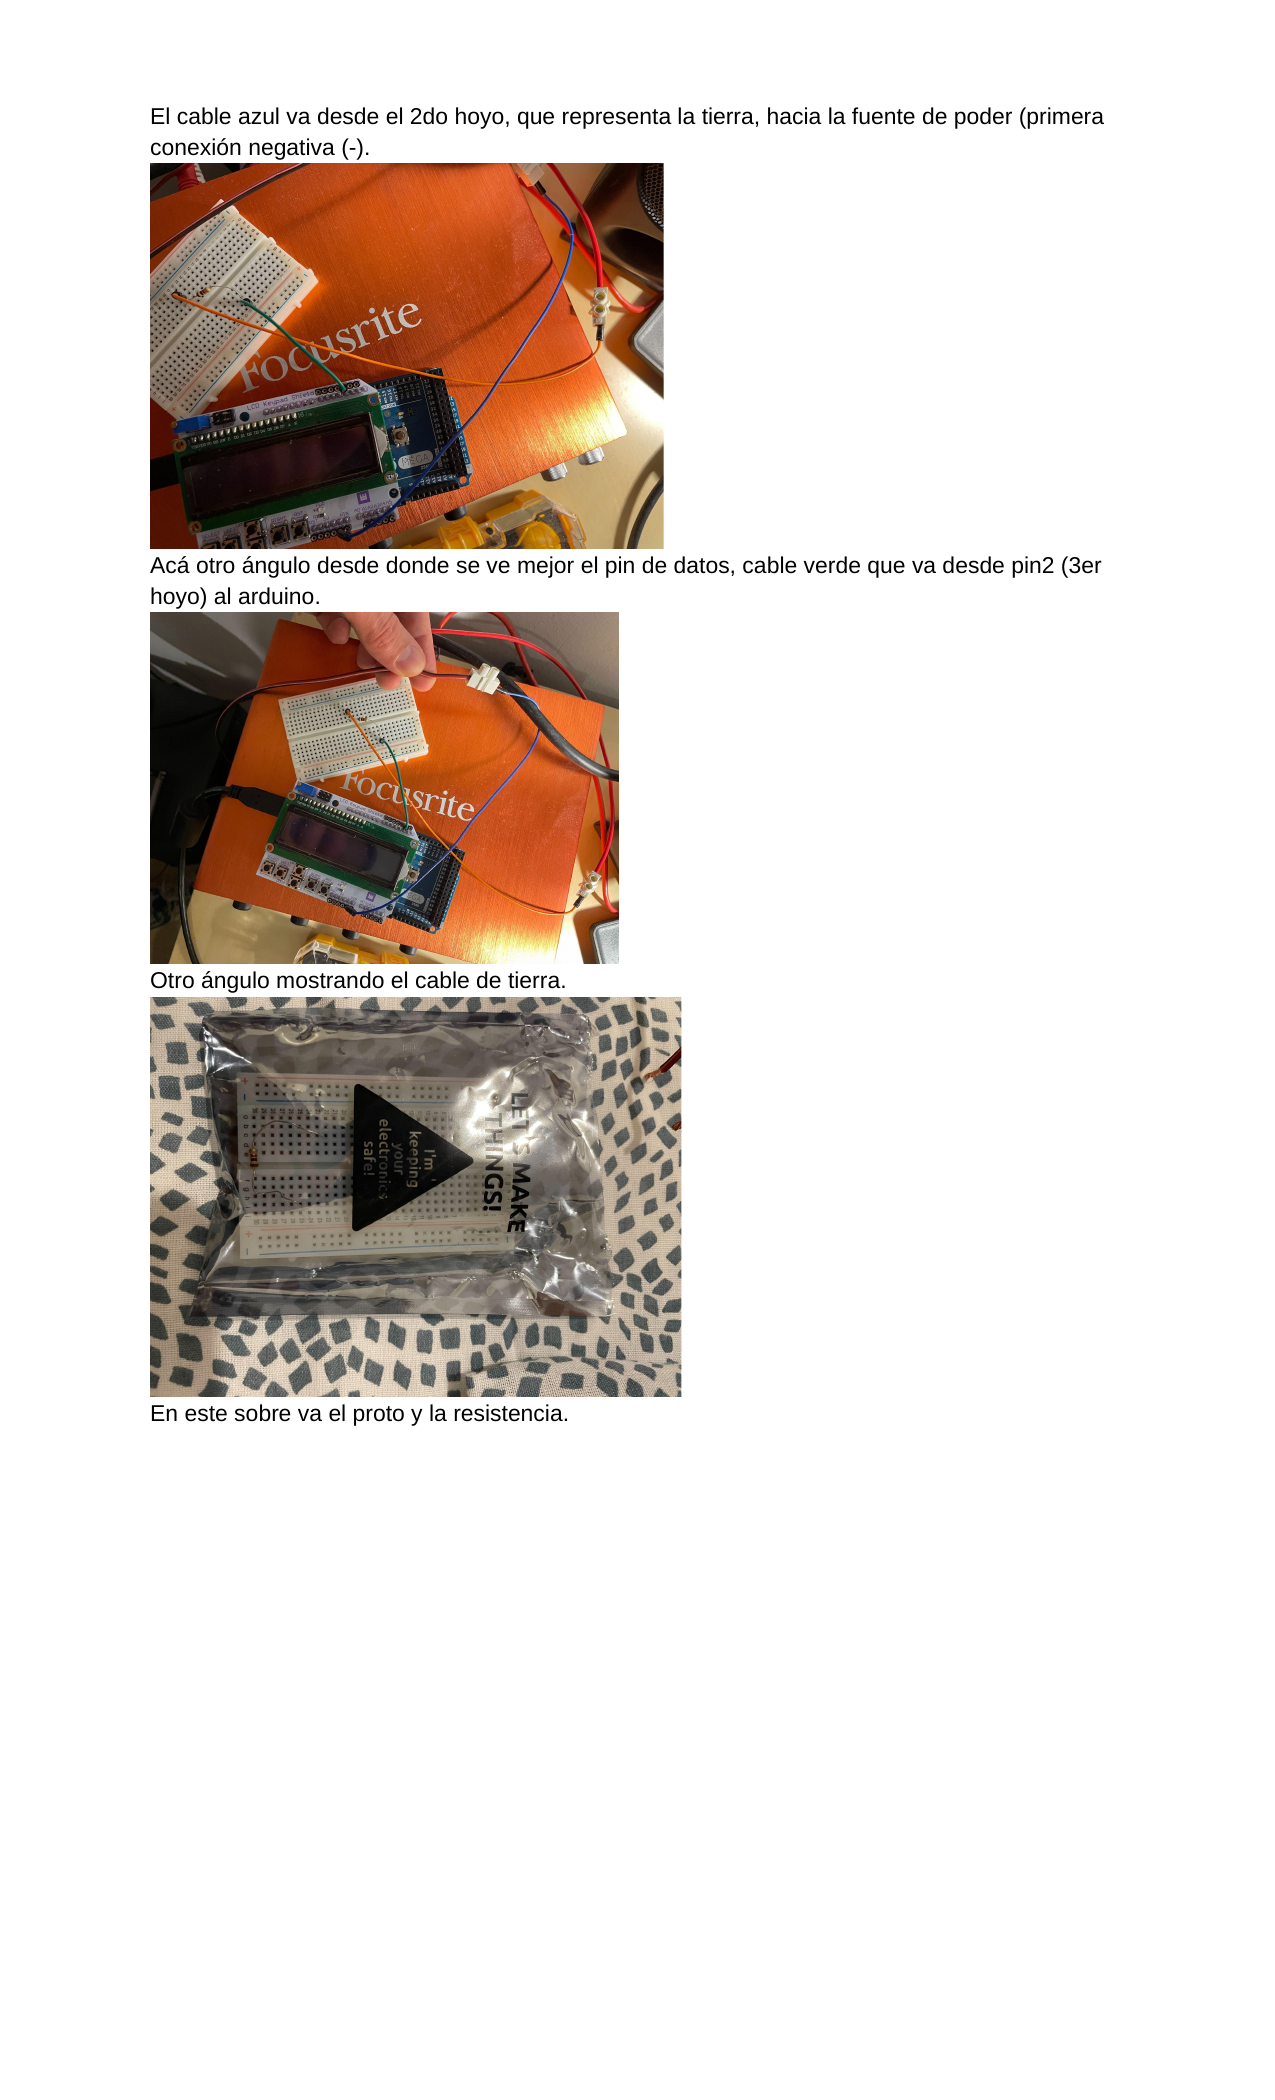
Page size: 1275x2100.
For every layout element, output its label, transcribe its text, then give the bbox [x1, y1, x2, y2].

text Acá otro ángulo desde donde se ve mejor el pin de datos, cable verde que va desde pin2 (3er hoyo) al arduino. [150, 552, 1125, 609]
text Otro ángulo mostrando el cable de tierra. [150, 967, 1125, 994]
picture [150, 612, 619, 964]
text En este sobre va el proto y la resistencia. [150, 1400, 1125, 1426]
picture [150, 997, 682, 1397]
text El cable azul va desde el 2do hoyo, que representa la tierra, hacia la fuente de poder (primera conexión negativa (-). [150, 103, 1125, 160]
picture [150, 163, 664, 549]
